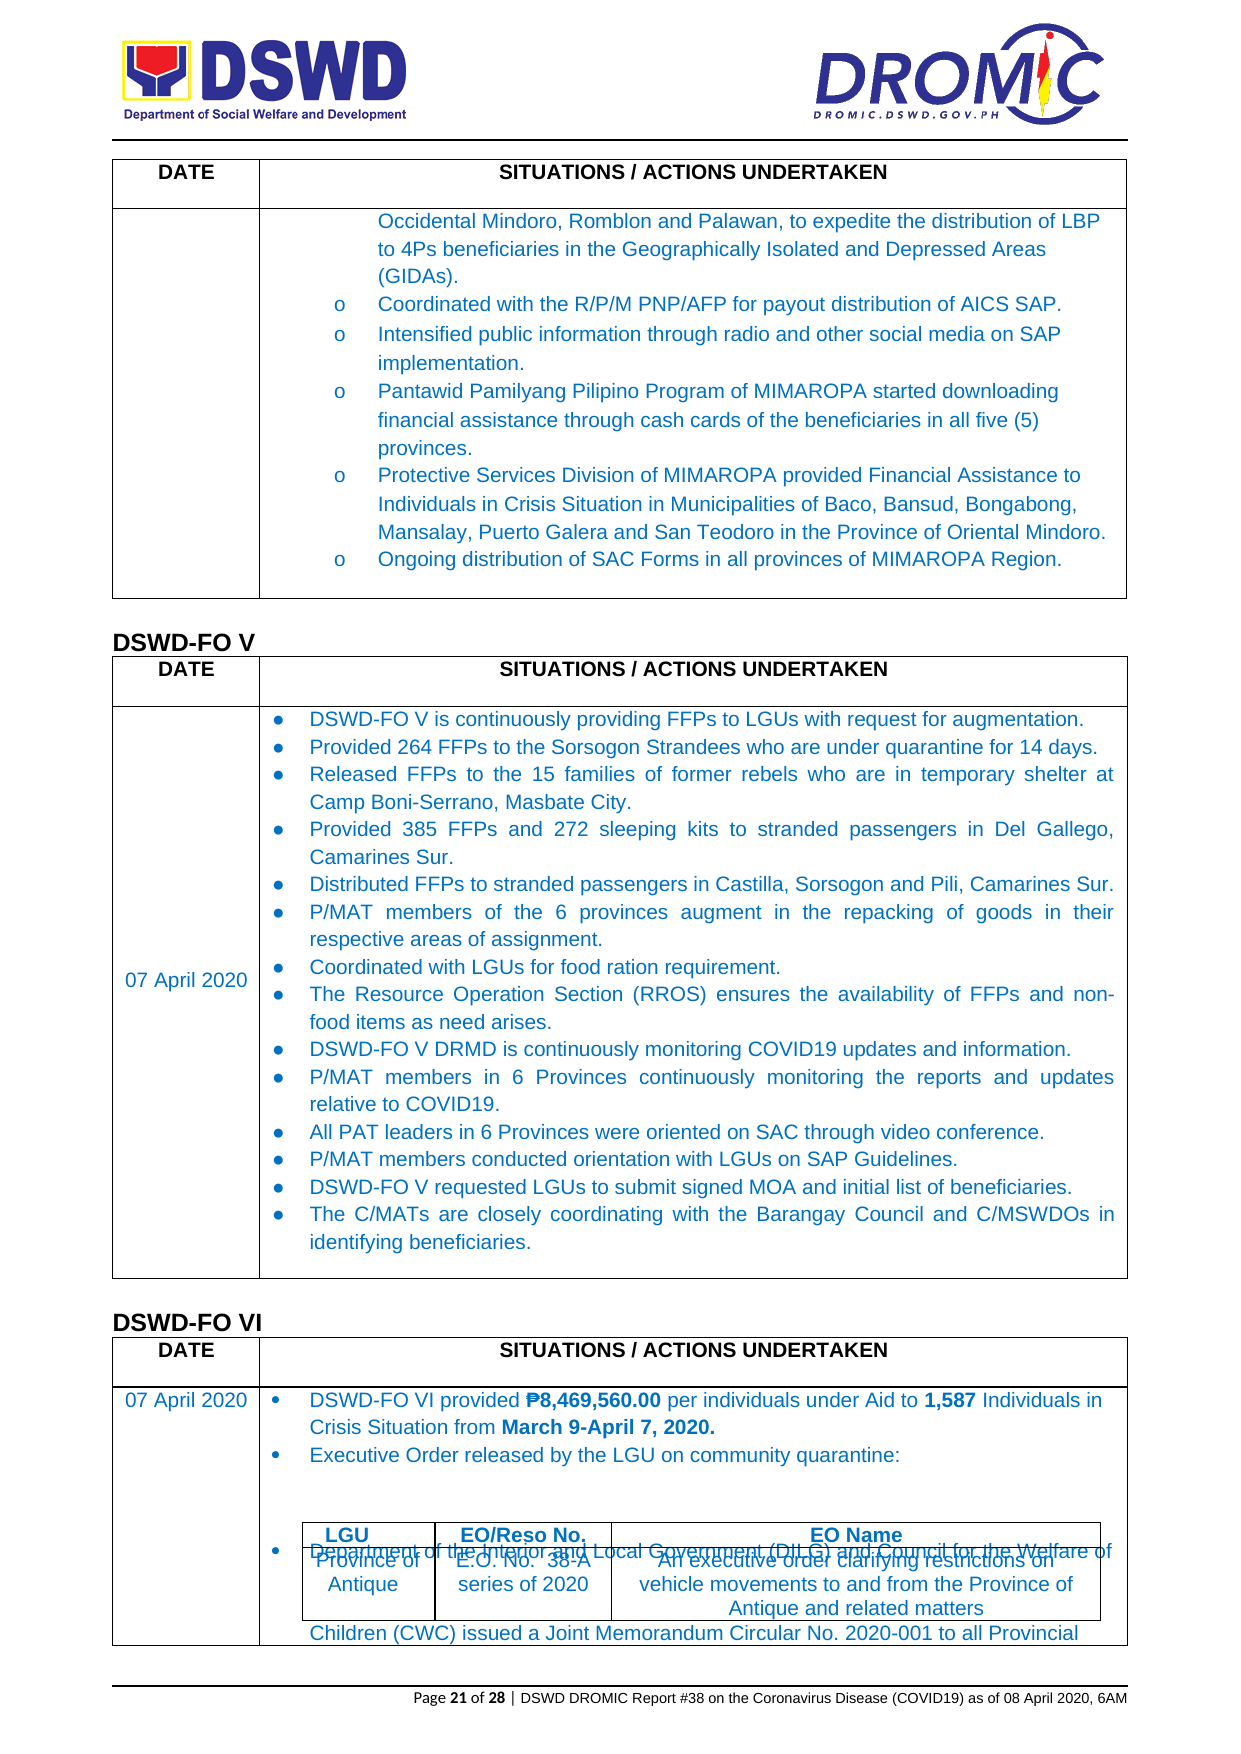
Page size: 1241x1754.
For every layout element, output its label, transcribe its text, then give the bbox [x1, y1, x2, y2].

picture [781, 23, 1133, 125]
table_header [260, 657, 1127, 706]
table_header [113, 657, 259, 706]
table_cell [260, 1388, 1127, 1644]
text DSWD-FO V [112, 627, 1128, 656]
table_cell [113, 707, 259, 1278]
picture [112, 37, 417, 125]
text DSWD-FO VI [112, 1308, 1128, 1337]
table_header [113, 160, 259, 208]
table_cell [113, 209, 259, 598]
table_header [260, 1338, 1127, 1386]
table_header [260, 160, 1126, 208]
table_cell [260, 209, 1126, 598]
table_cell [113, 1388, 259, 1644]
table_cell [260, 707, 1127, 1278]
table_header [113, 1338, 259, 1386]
